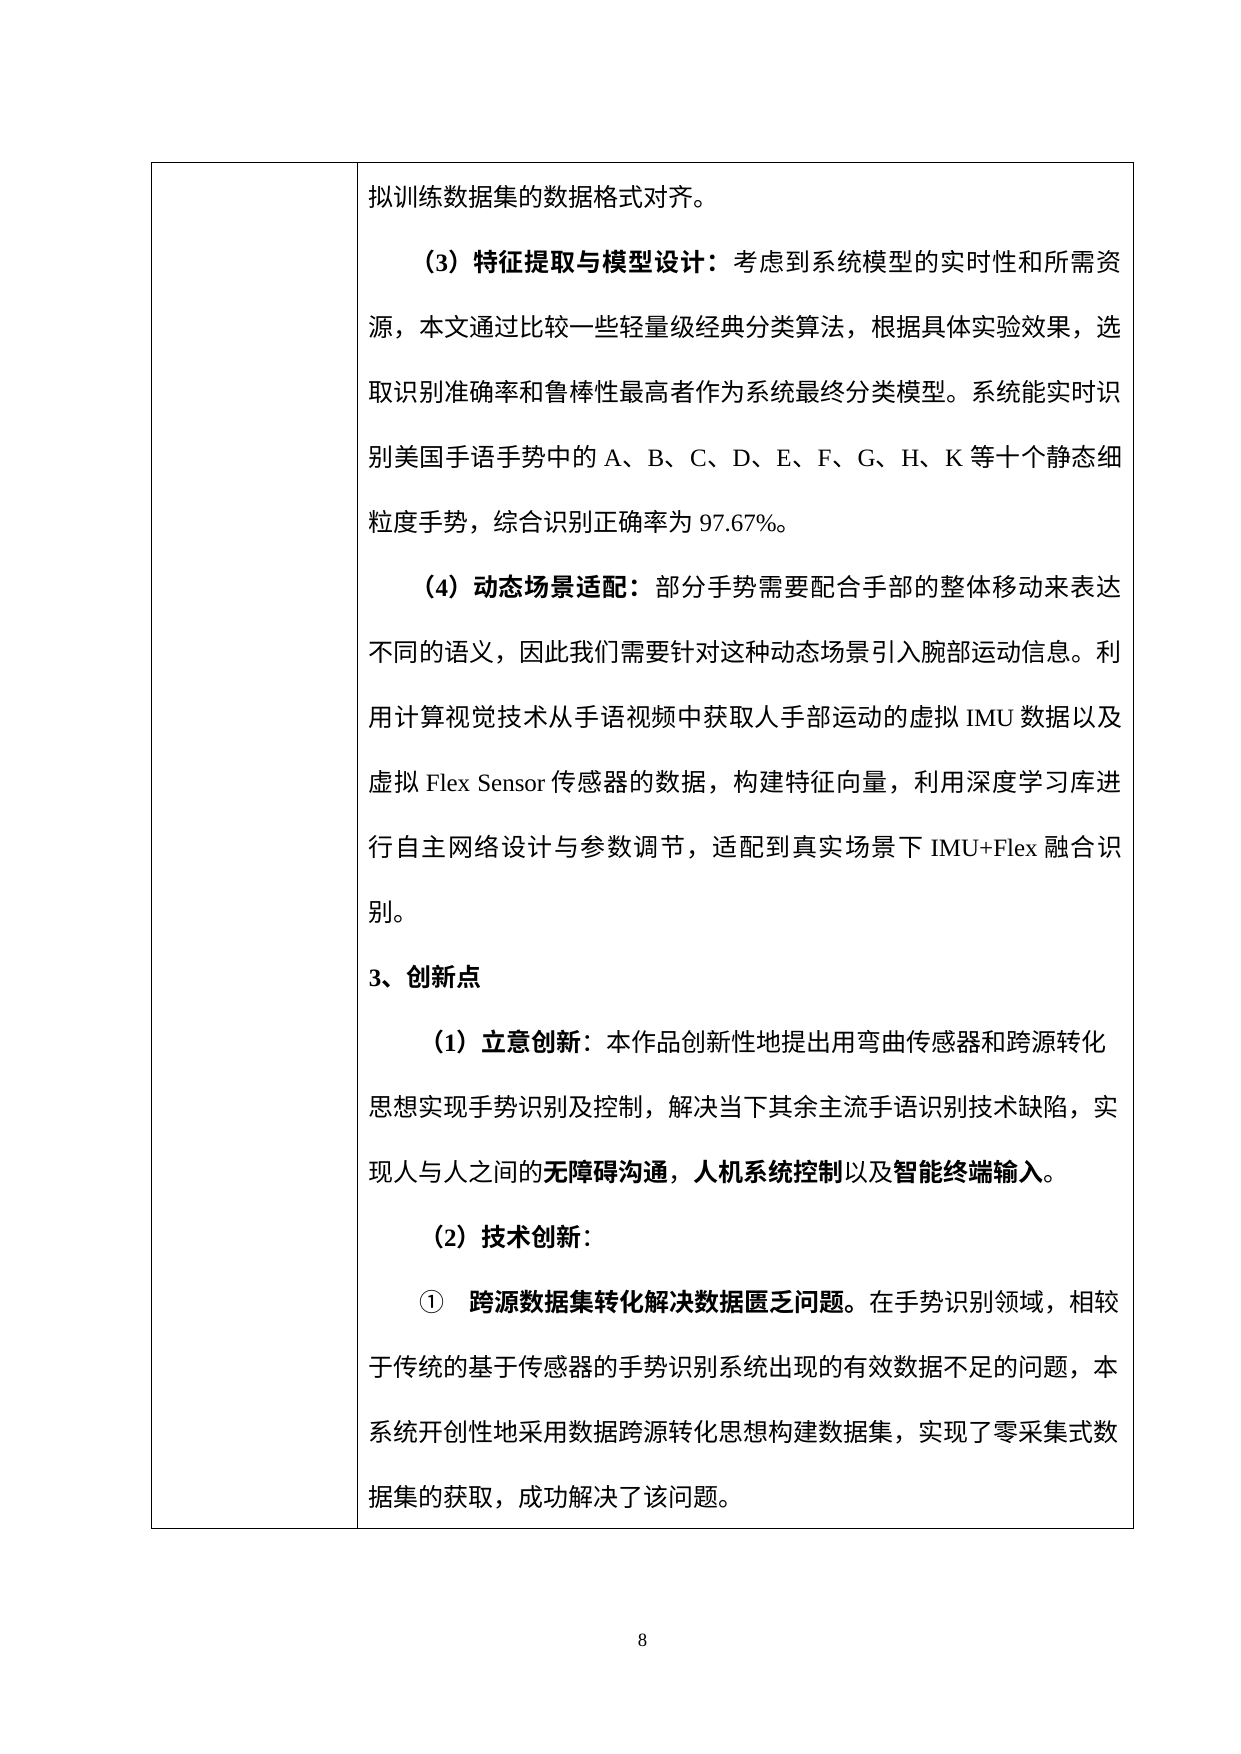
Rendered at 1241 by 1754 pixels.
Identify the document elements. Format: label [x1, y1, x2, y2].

table_cell [152, 163, 357, 1528]
table_cell [358, 163, 1133, 1528]
